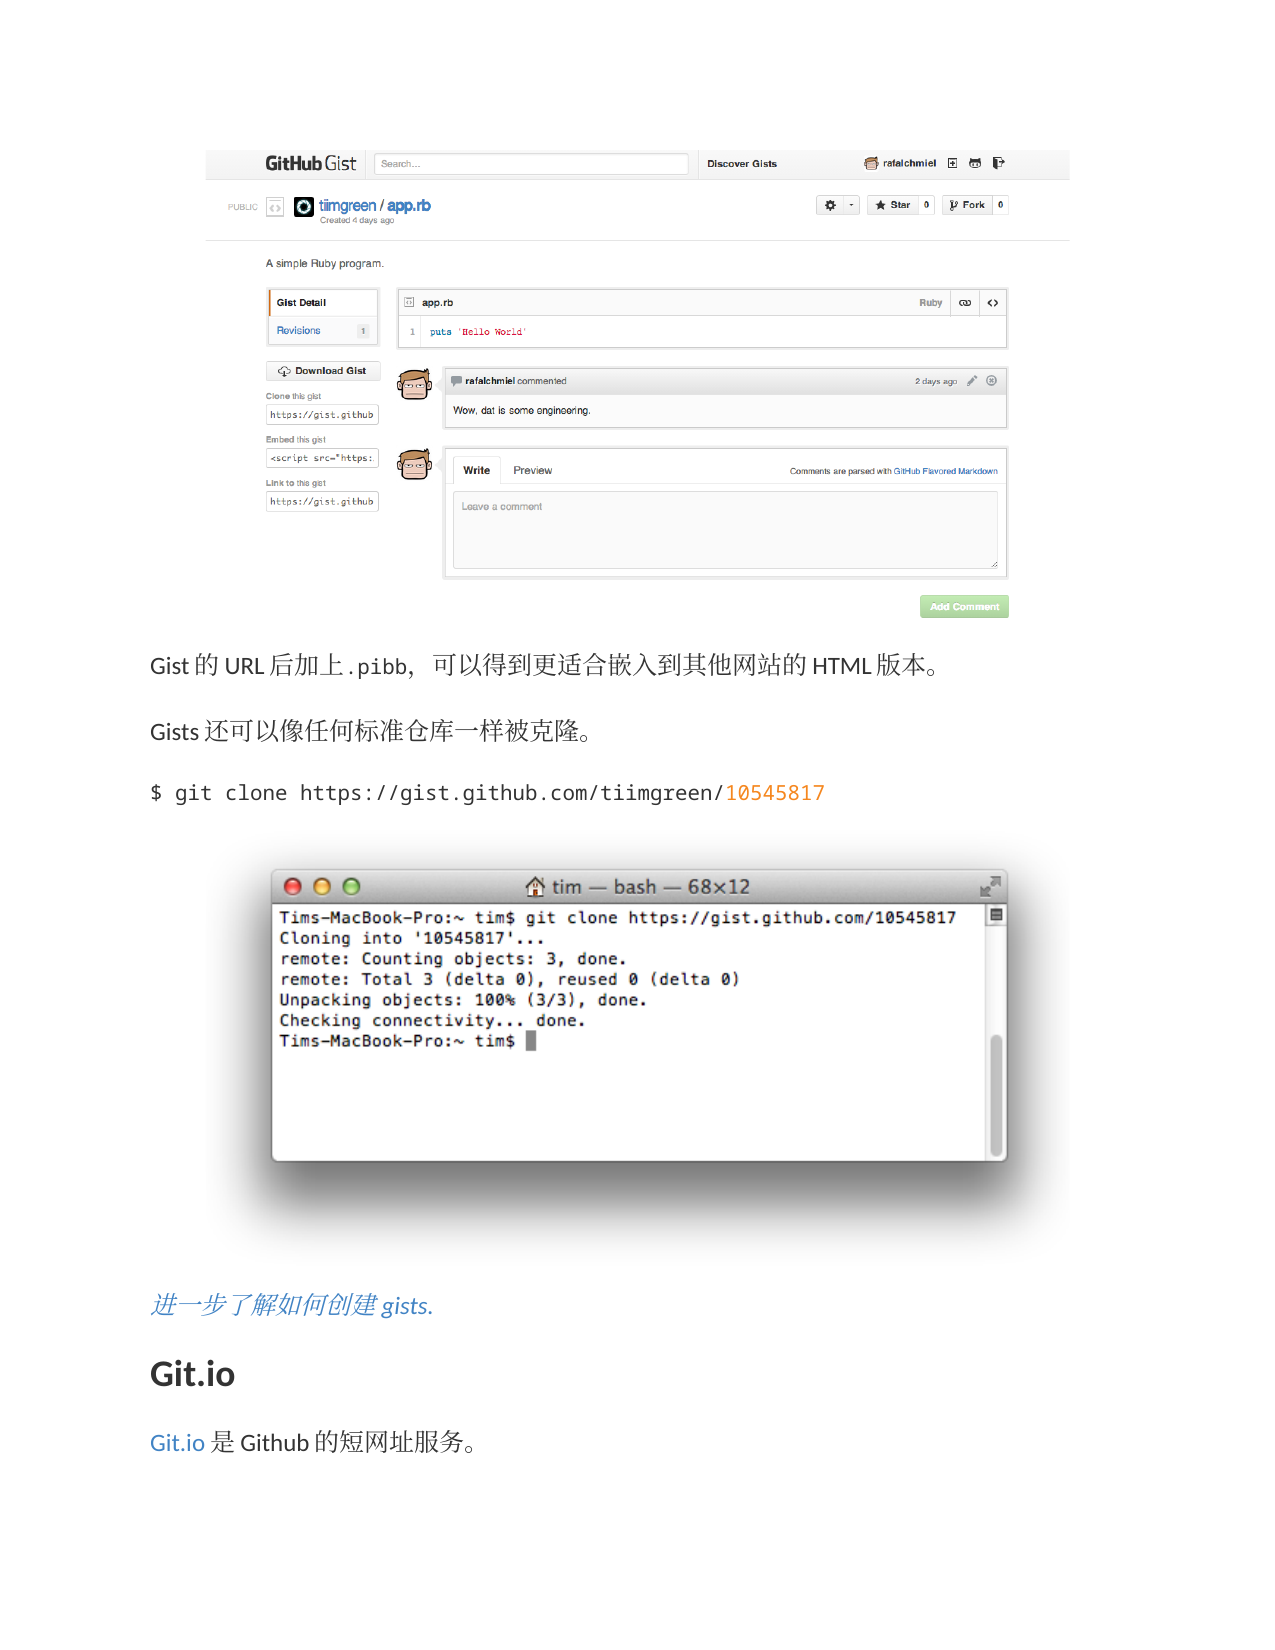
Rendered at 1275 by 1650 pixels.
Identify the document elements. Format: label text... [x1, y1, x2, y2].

text Gist的URL后加上.pibb，可以得到更适合嵌入到其他网站的HTML版本。 [150, 646, 1125, 682]
text Git.io是Github的短网址服务。 [150, 1423, 1125, 1459]
text $ git clone https://gist.github.com/tiimgreen/10545817 [150, 778, 1125, 806]
picture [205, 806, 1070, 1286]
text Git.io [150, 1351, 1125, 1395]
text 进一步了解如何创建 gists. [150, 1285, 1125, 1321]
text Gists还可以像任何标准仓库一样被克隆。 [150, 712, 1125, 748]
picture [205, 150, 1070, 646]
